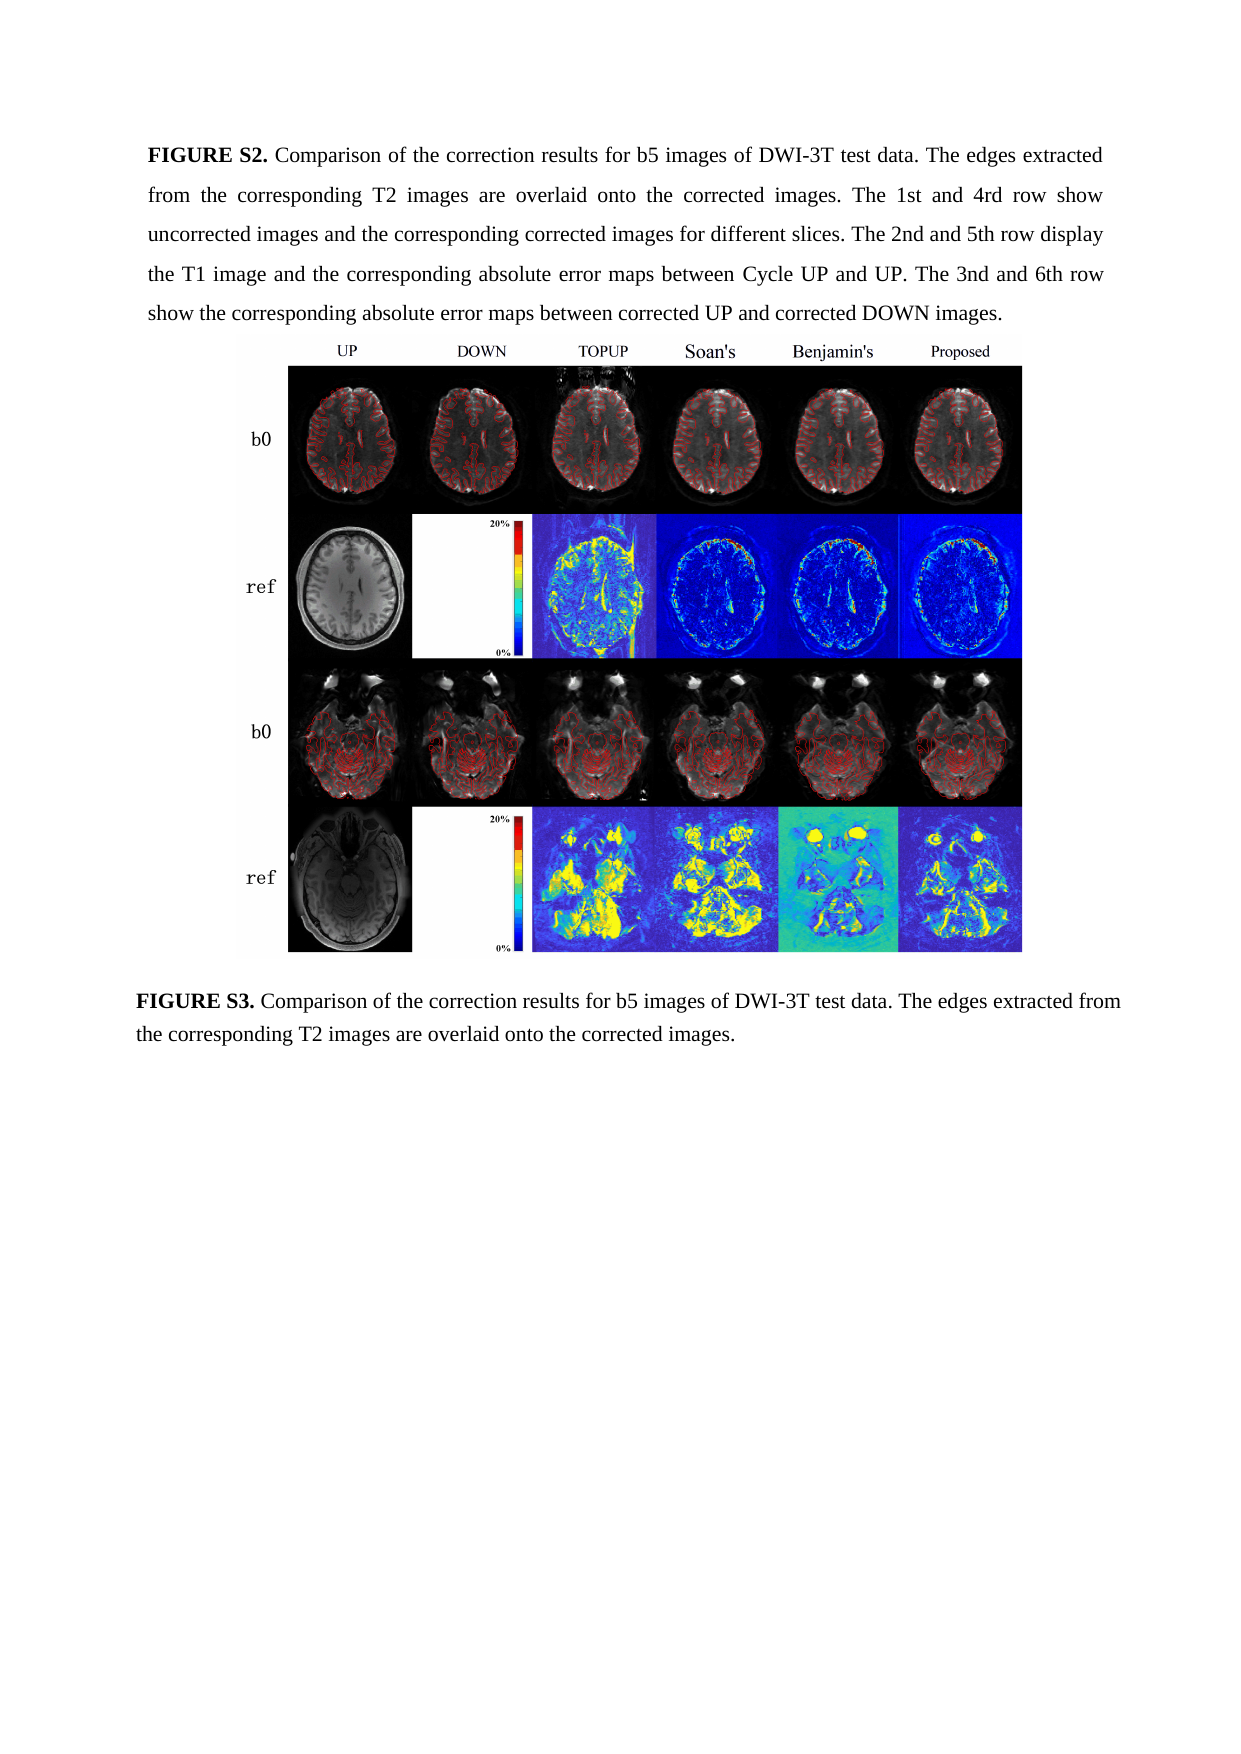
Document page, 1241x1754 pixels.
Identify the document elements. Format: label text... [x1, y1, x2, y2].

picture [235, 334, 1023, 959]
text FIGURE S3. Comparison of the correction results for b5 images of DWI-3T test data. The edges extracted from the corresponding T2 images are overlaid onto the corrected images. [136, 985, 1122, 1050]
text FIGURE S2. Comparison of the correction results for b5 images of DWI-3T test data. The edges extracted from the corresponding T2 images are overlaid onto the corrected images. The 1st and 4rd row show uncorrected images and the corresponding corrected images for different slices. The 2nd and 5th row display the T1 image and the corresponding absolute error maps between Cycle UP and UP. The 3nd and 6th row show the corresponding absolute error maps between corrected UP and corrected DOWN images. [148, 138, 1105, 329]
